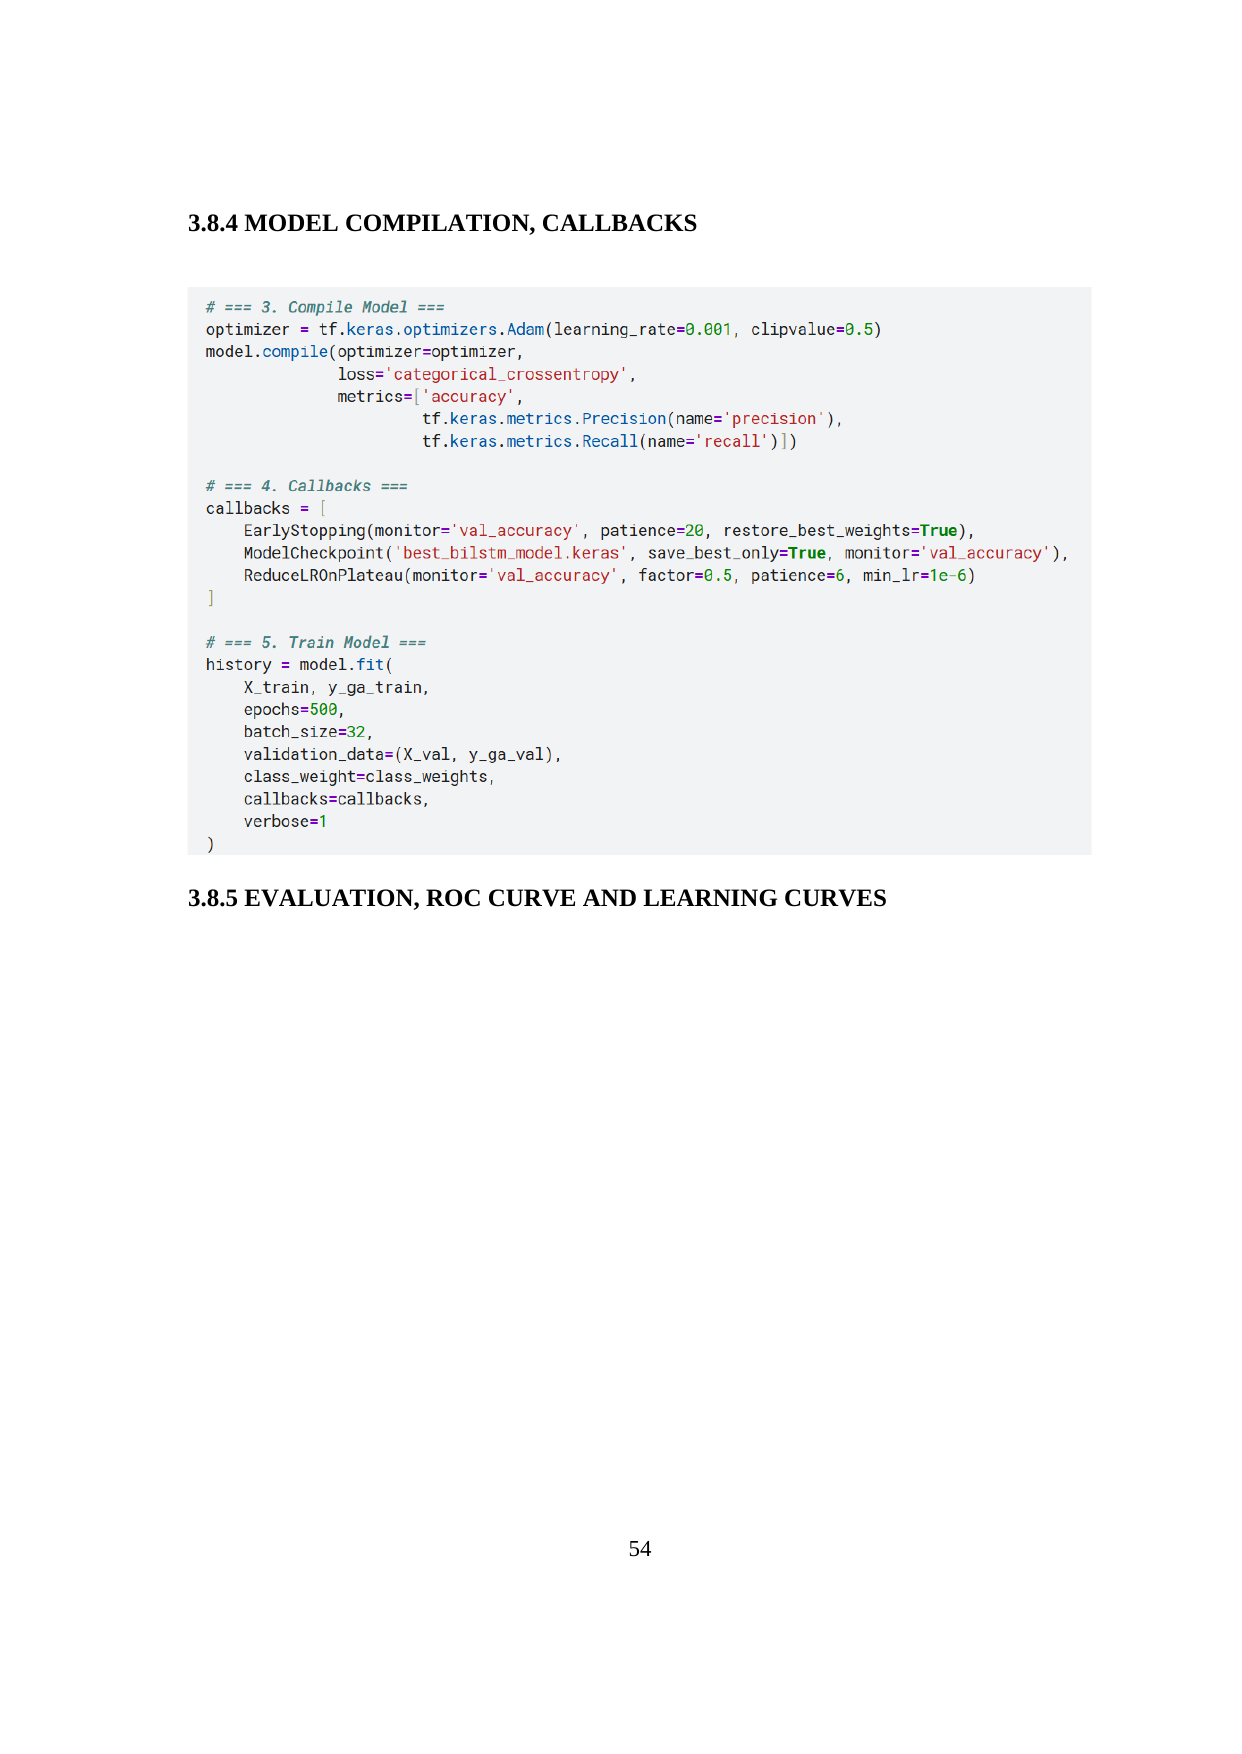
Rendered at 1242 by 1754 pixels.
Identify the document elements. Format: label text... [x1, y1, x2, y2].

subtitle 3.8.4 MODEL COMPILATION, CALLBACKS [188, 208, 1092, 236]
picture [187, 287, 1092, 855]
subtitle 3.8.5 EVALUATION, ROC CURVE AND LEARNING CURVES [188, 883, 1092, 912]
